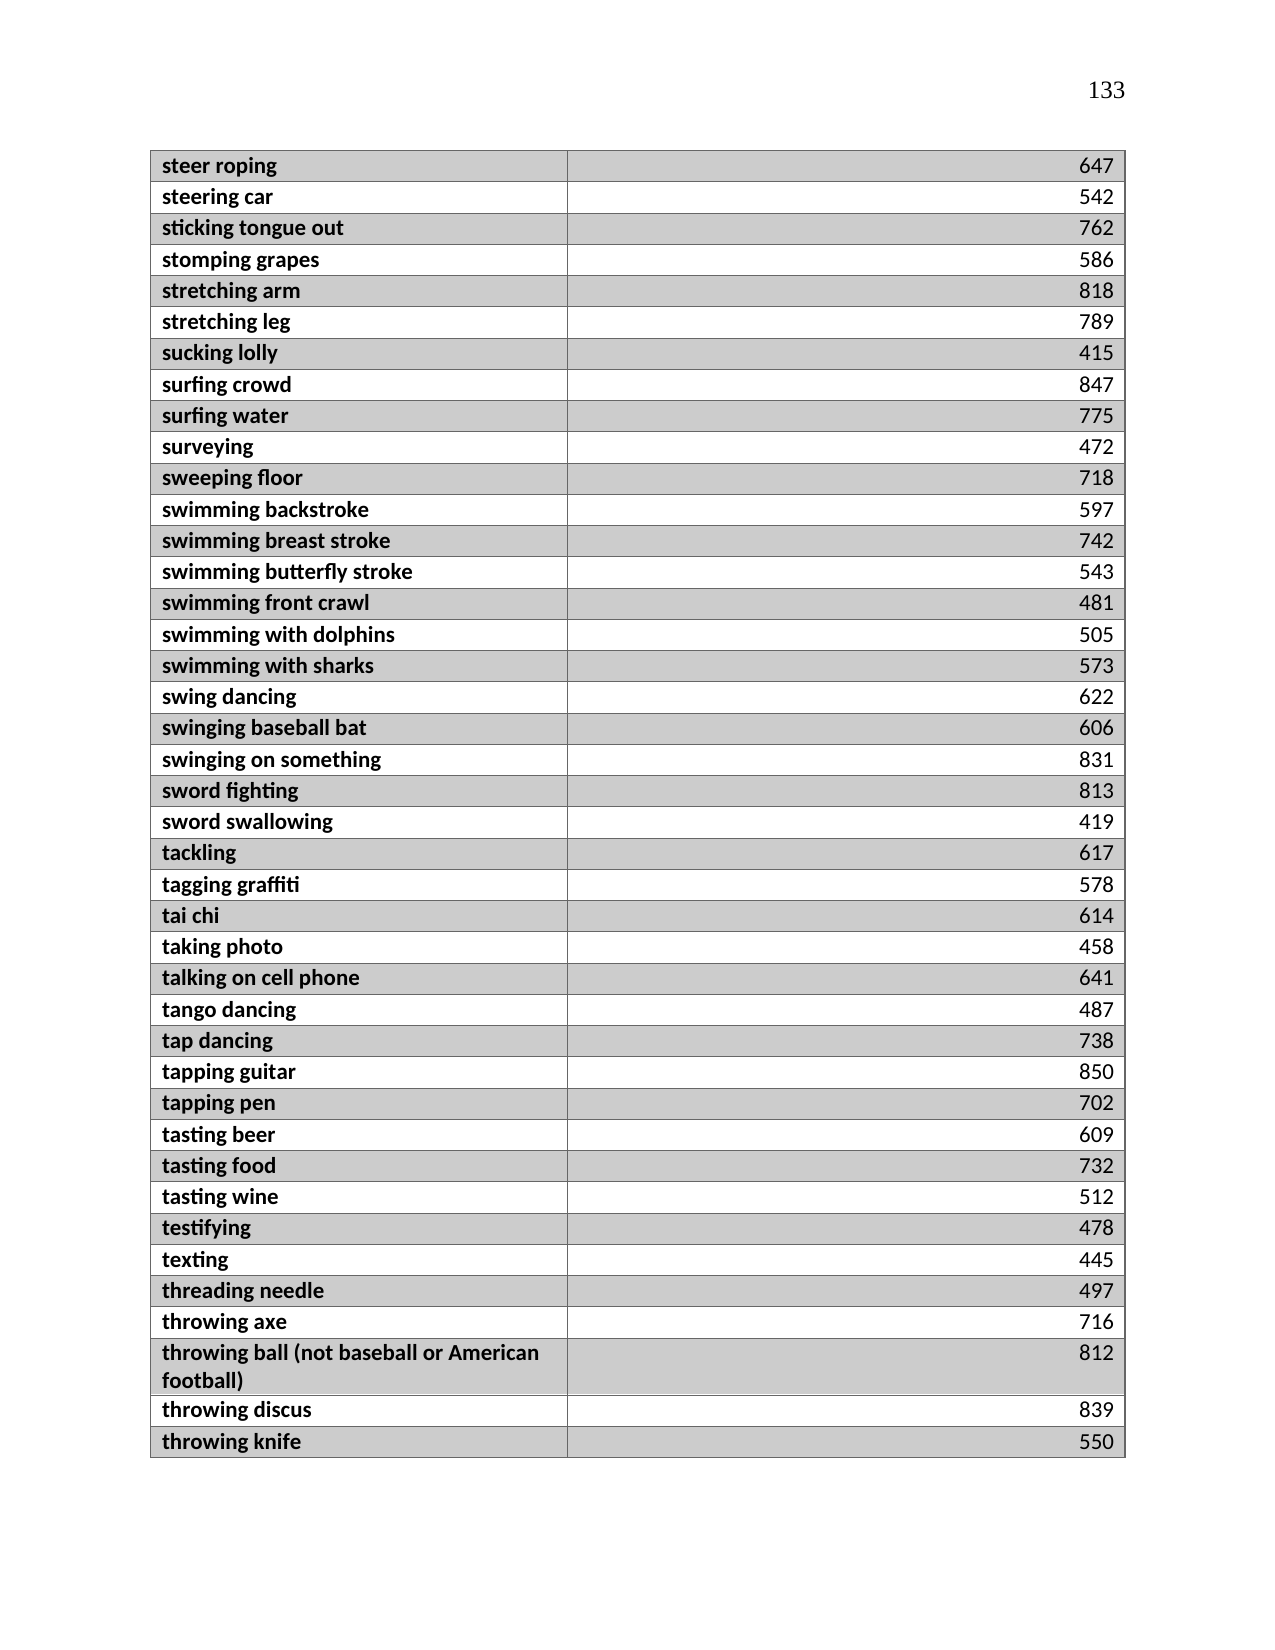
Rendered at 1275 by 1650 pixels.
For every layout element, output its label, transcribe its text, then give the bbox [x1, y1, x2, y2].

table_cell 543 [568, 557, 1124, 587]
table_cell surfing crowd [151, 370, 567, 400]
table_cell 606 [568, 714, 1124, 744]
table_cell steering car [151, 182, 567, 212]
table_cell swimming backstroke [151, 495, 567, 525]
table_cell taking photo [151, 932, 567, 962]
table_cell 597 [568, 495, 1124, 525]
table_cell 647 [568, 151, 1124, 181]
table_cell swimming breast stroke [151, 526, 567, 556]
table_cell 578 [568, 870, 1124, 900]
table_cell 812 [568, 1339, 1124, 1394]
table_cell sword swallowing [151, 807, 567, 837]
table_cell tasting wine [151, 1182, 567, 1212]
table_cell tai chi [151, 901, 567, 931]
table_cell throwing ball (not baseball or American football) [151, 1339, 567, 1394]
table_cell tap dancing [151, 1026, 567, 1056]
table_cell 718 [568, 464, 1124, 494]
table_cell 738 [568, 1026, 1124, 1056]
table_cell 641 [568, 964, 1124, 994]
table_cell throwing axe [151, 1307, 567, 1337]
table_cell swimming butterfly stroke [151, 557, 567, 587]
table_cell 762 [568, 214, 1124, 244]
table_cell 622 [568, 682, 1124, 712]
table_cell 487 [568, 995, 1124, 1025]
table_cell threading needle [151, 1276, 567, 1306]
table_cell sucking lolly [151, 339, 567, 369]
table_cell sticking tongue out [151, 214, 567, 244]
table_cell tango dancing [151, 995, 567, 1025]
table_cell 831 [568, 745, 1124, 775]
table_cell 505 [568, 620, 1124, 650]
table_cell 512 [568, 1182, 1124, 1212]
table_cell swimming with sharks [151, 651, 567, 681]
table_cell 732 [568, 1151, 1124, 1181]
table_cell 419 [568, 807, 1124, 837]
table_cell 550 [568, 1427, 1124, 1457]
table_cell throwing knife [151, 1427, 567, 1457]
table_cell swimming with dolphins [151, 620, 567, 650]
table_cell texting [151, 1245, 567, 1275]
table_cell 478 [568, 1214, 1124, 1244]
table_cell stretching leg [151, 307, 567, 337]
table_cell 472 [568, 432, 1124, 462]
table_cell talking on cell phone [151, 964, 567, 994]
table_cell 742 [568, 526, 1124, 556]
table_cell 847 [568, 370, 1124, 400]
table_cell 415 [568, 339, 1124, 369]
table_cell 813 [568, 776, 1124, 806]
table_cell tackling [151, 839, 567, 869]
table_cell 716 [568, 1307, 1124, 1337]
table_cell 609 [568, 1120, 1124, 1150]
table_cell swinging on something [151, 745, 567, 775]
table_cell 497 [568, 1276, 1124, 1306]
table_cell 850 [568, 1057, 1124, 1087]
table_cell tapping pen [151, 1089, 567, 1119]
table_cell tagging graffiti [151, 870, 567, 900]
table_cell 617 [568, 839, 1124, 869]
table_cell swinging baseball bat [151, 714, 567, 744]
table_cell tapping guitar [151, 1057, 567, 1087]
table_cell surfing water [151, 401, 567, 431]
table_cell 818 [568, 276, 1124, 306]
table_cell 789 [568, 307, 1124, 337]
table_cell 573 [568, 651, 1124, 681]
table_cell steer roping [151, 151, 567, 181]
table_cell 702 [568, 1089, 1124, 1119]
table_cell 481 [568, 589, 1124, 619]
table_cell swimming front crawl [151, 589, 567, 619]
table_cell 586 [568, 245, 1124, 275]
table_cell sword fighting [151, 776, 567, 806]
table_cell tasting food [151, 1151, 567, 1181]
table_cell 445 [568, 1245, 1124, 1275]
table_cell 775 [568, 401, 1124, 431]
table_cell testifying [151, 1214, 567, 1244]
table_cell throwing discus [151, 1396, 567, 1426]
table_cell 542 [568, 182, 1124, 212]
table_cell 614 [568, 901, 1124, 931]
table_cell tasting beer [151, 1120, 567, 1150]
table_cell sweeping floor [151, 464, 567, 494]
table_cell stomping grapes [151, 245, 567, 275]
table_cell 458 [568, 932, 1124, 962]
table_cell swing dancing [151, 682, 567, 712]
table_cell stretching arm [151, 276, 567, 306]
table_cell 839 [568, 1396, 1124, 1426]
table_cell surveying [151, 432, 567, 462]
